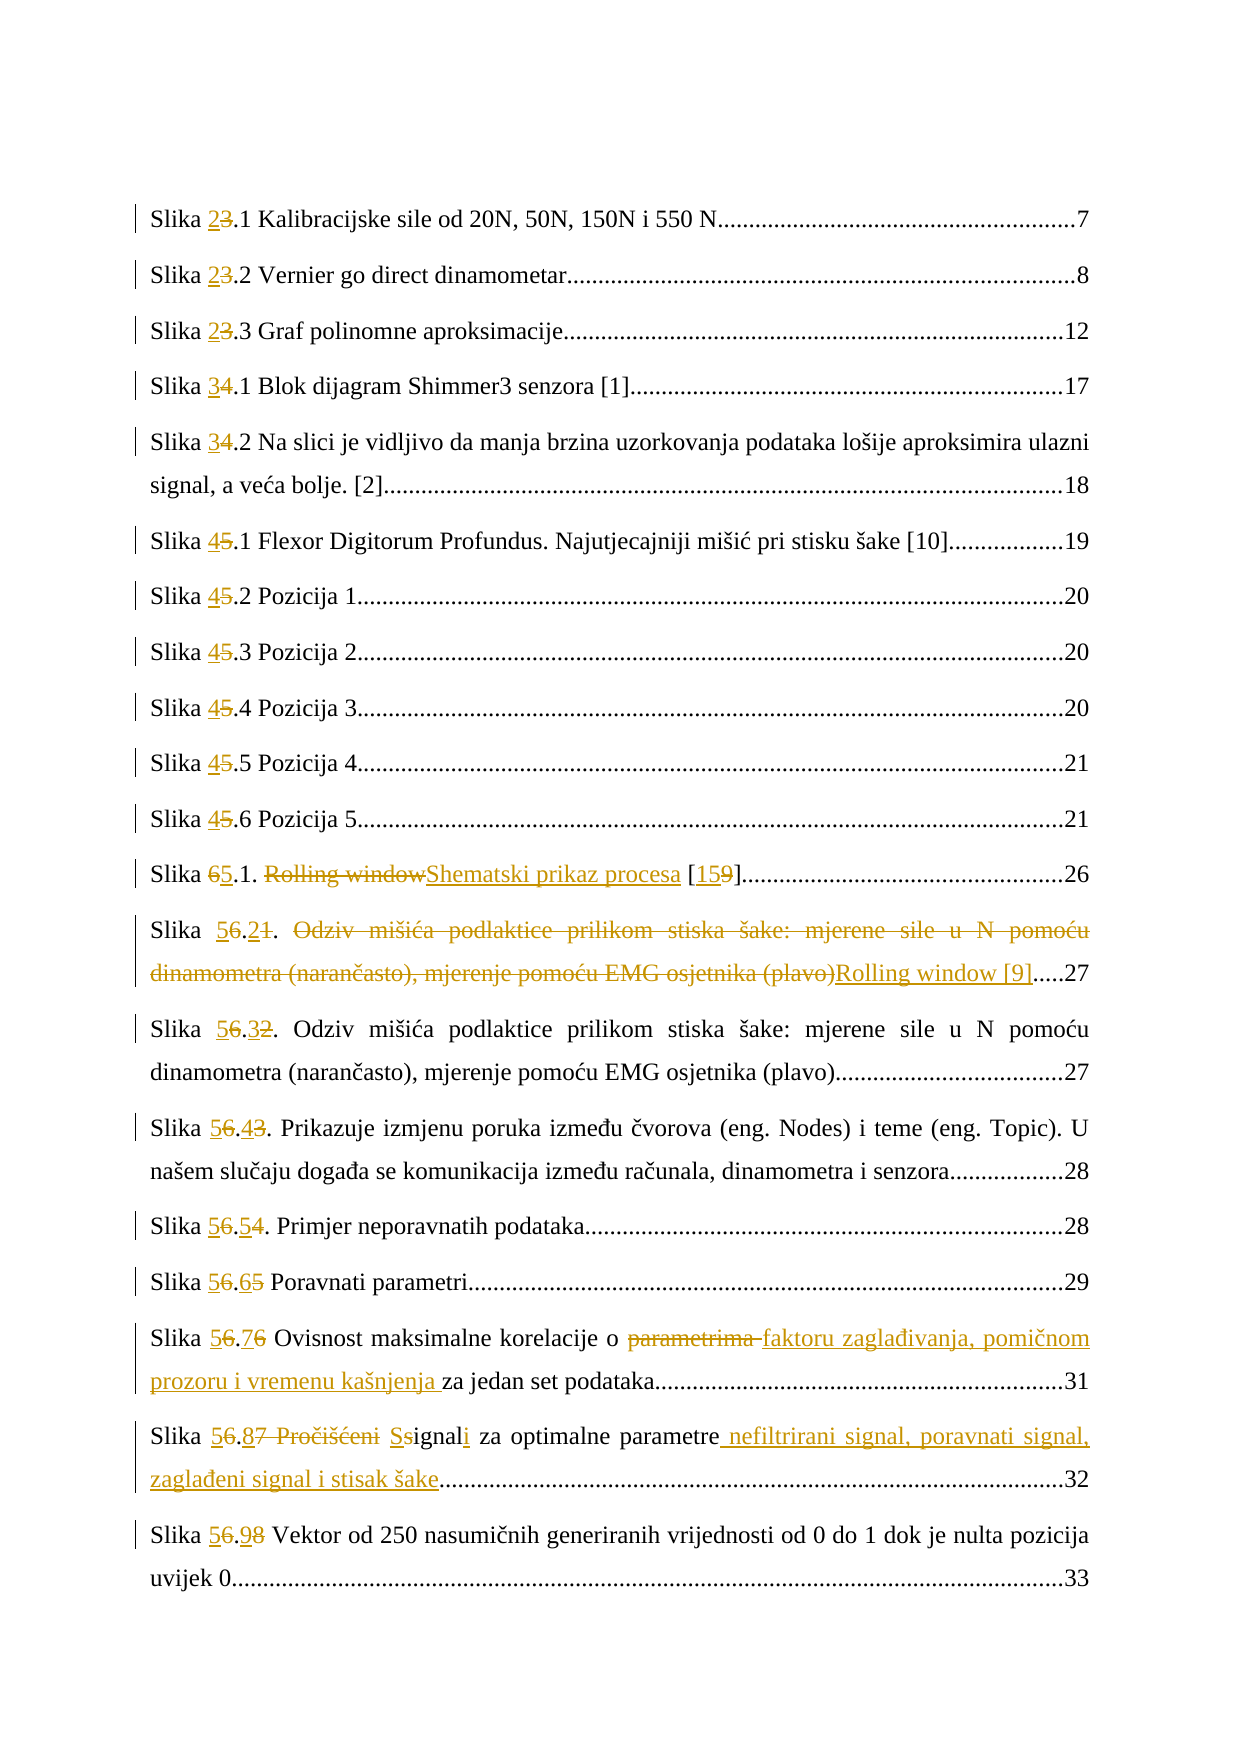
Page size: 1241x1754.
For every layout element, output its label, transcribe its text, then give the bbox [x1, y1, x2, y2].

text Slika .2 Vernier go direct dinamometar 8 [150, 260, 1090, 289]
text Slika .3 Graf polinomne aproksimacije 12 [150, 316, 1090, 344]
text Slika .1 Kalibracijske sile od 20N, 50N, 150N i 550 N 7 [150, 204, 1090, 233]
text Slika .6 Pozicija 5. 21 [150, 804, 1090, 833]
text Slika .3 Pozicija 2. 20 [150, 637, 1090, 666]
text Slika . Vektor od 250 nasumičnih generiranih vrijednosti od 0 do 1 dok je nulta pozicija uvijek 0 33 [150, 1520, 1090, 1592]
text Slika . Poravnati parametri 29 [150, 1267, 1090, 1296]
text Slika .5 Pozicija 4. 21 [150, 748, 1090, 777]
text Slika .1 Flexor Digitorum Profundus. Najutjecajniji mišić pri stisku šake [10]. 19 [150, 526, 1090, 554]
text Slika .2 Pozicija 1 20 [150, 581, 1090, 610]
text Slika .. Primjer neporavnatih podataka 28 [150, 1211, 1090, 1240]
text Slika . Ovisnost maksimalne korelacije o za jedan set podataka 31 [150, 1323, 1090, 1394]
text Slika .1. [] 26 [150, 859, 1090, 888]
text Slika .2 Na slici je vidljivo da manja brzina uzorkovanja podataka lošije aproksimira ulazni signal, a veća bolje. [2] 18 [150, 427, 1090, 499]
text Slika .. Prikazuje izmjenu poruka između čvorova (eng. Nodes) i teme (eng. Topic). U našem slučaju događa se komunikacija između računala, dinamometra i senzora. 28 [150, 1113, 1090, 1184]
text Slika .. 27 [150, 915, 1090, 987]
text Slika .4 Pozicija 3. 20 [150, 693, 1090, 721]
text Slika .. Odziv mišića podlaktice prilikom stiska šake: mjerene sile u N pomoću dinamometra (narančasto), mjerenje pomoću EMG osjetnika (plavo) 27 [150, 1014, 1090, 1086]
text Slika .1 Blok dijagram Shimmer3 senzora [1]. 17 [150, 371, 1090, 400]
text Slika . ignal za optimalne parametre 32 [150, 1421, 1090, 1493]
